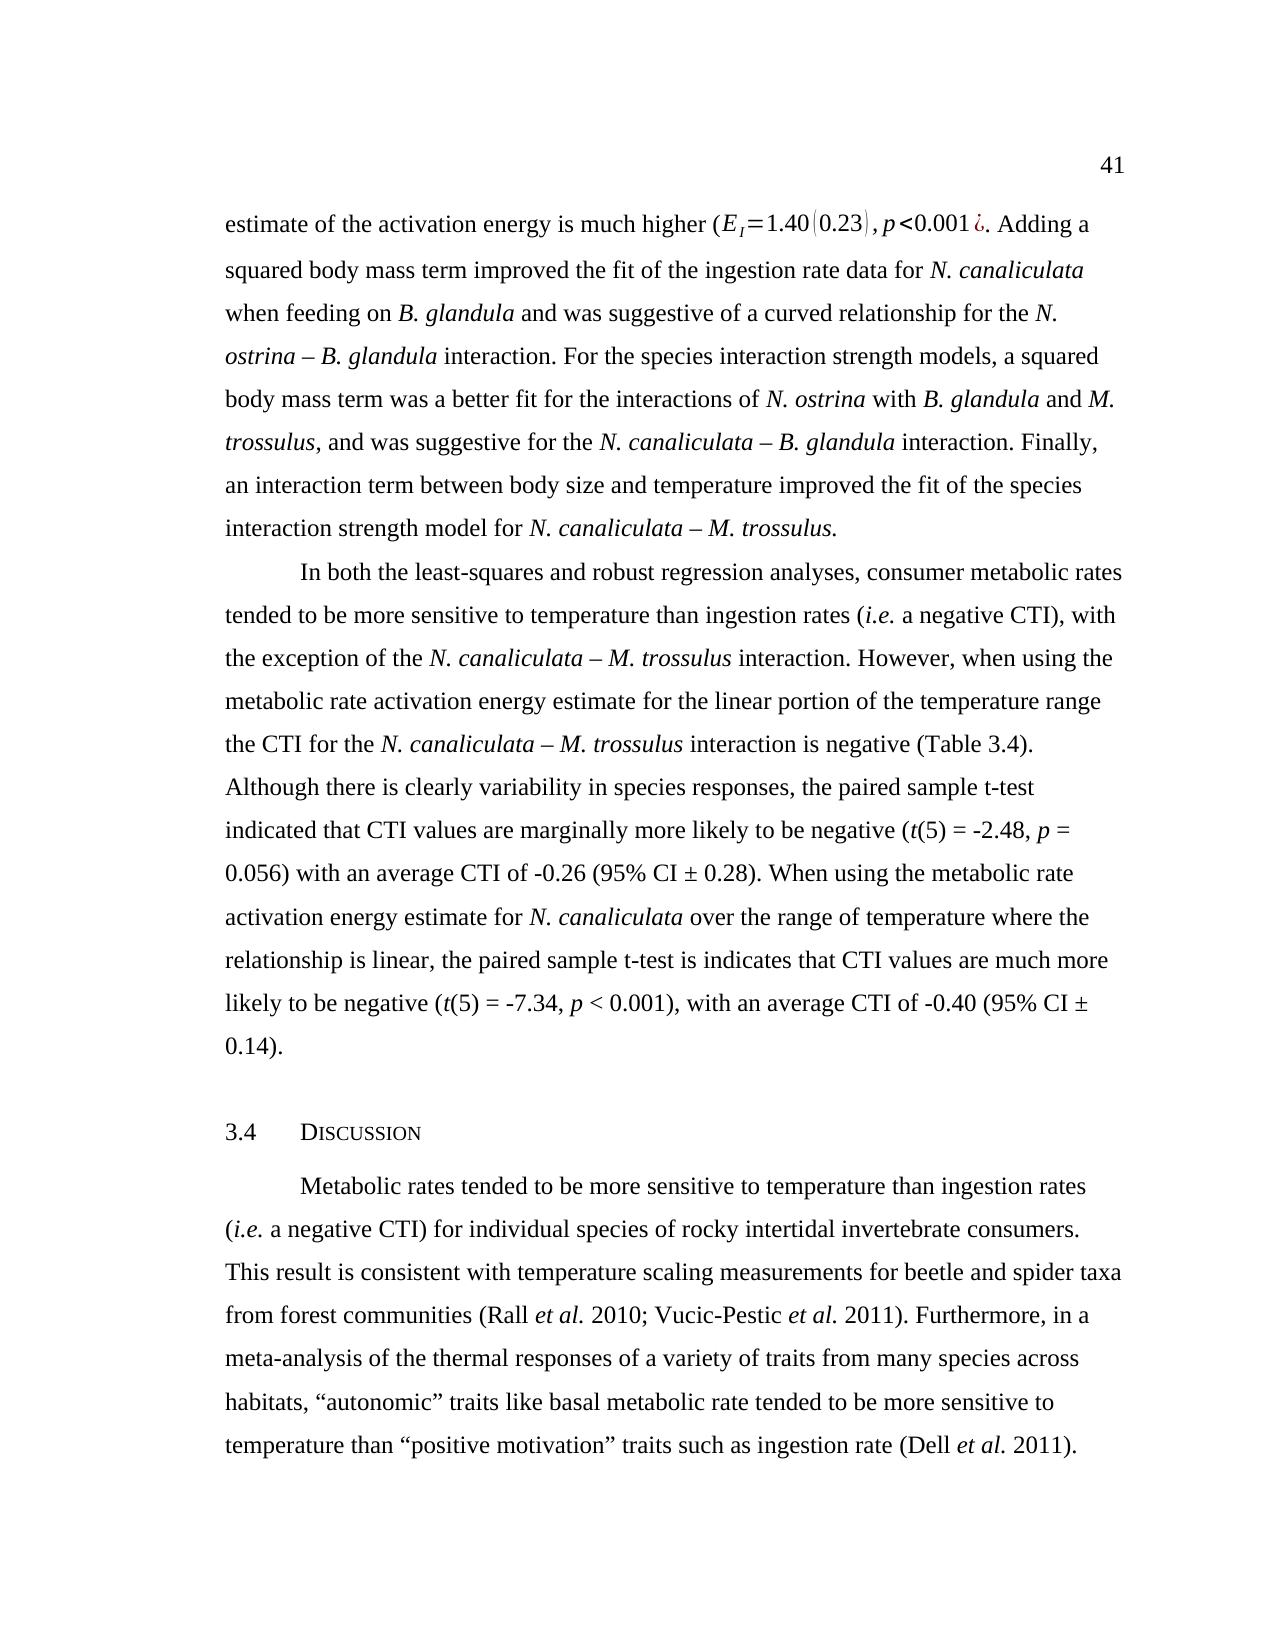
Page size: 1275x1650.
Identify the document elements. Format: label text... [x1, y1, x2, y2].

text 3.4 Discussion [225, 1117, 1125, 1146]
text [225, 1171, 1125, 1458]
text In both the least-squares and robust regression analyses, consumer metabolic rates tended to be more sensitive to temperature than ingestion rates (i.e. a negative CTI), with the exception of the N. canaliculata – M. trossulus interaction. However, when using the metabolic rate activation energy estimate for the linear portion of the temperature range the CTI for the N. canaliculata – M. trossulus interaction is negative (Table 3.4). Although there is clearly variability in species responses, the paired sample t-test indicated that CTI values are marginally more likely to be negative (t(5) = -2.48, p = 0.056) with an average CTI of -0.26 (95% CI ± 0.28). When using the metabolic rate activation energy estimate for N. canaliculata over the range of temperature where the relationship is linear, the paired sample t-test is indicates that CTI values are much more likely to be negative (t(5) = -7.34, p < 0.001), with an average CTI of -0.40 (95% CI ± 0.14). [225, 557, 1125, 1060]
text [225, 207, 1125, 542]
